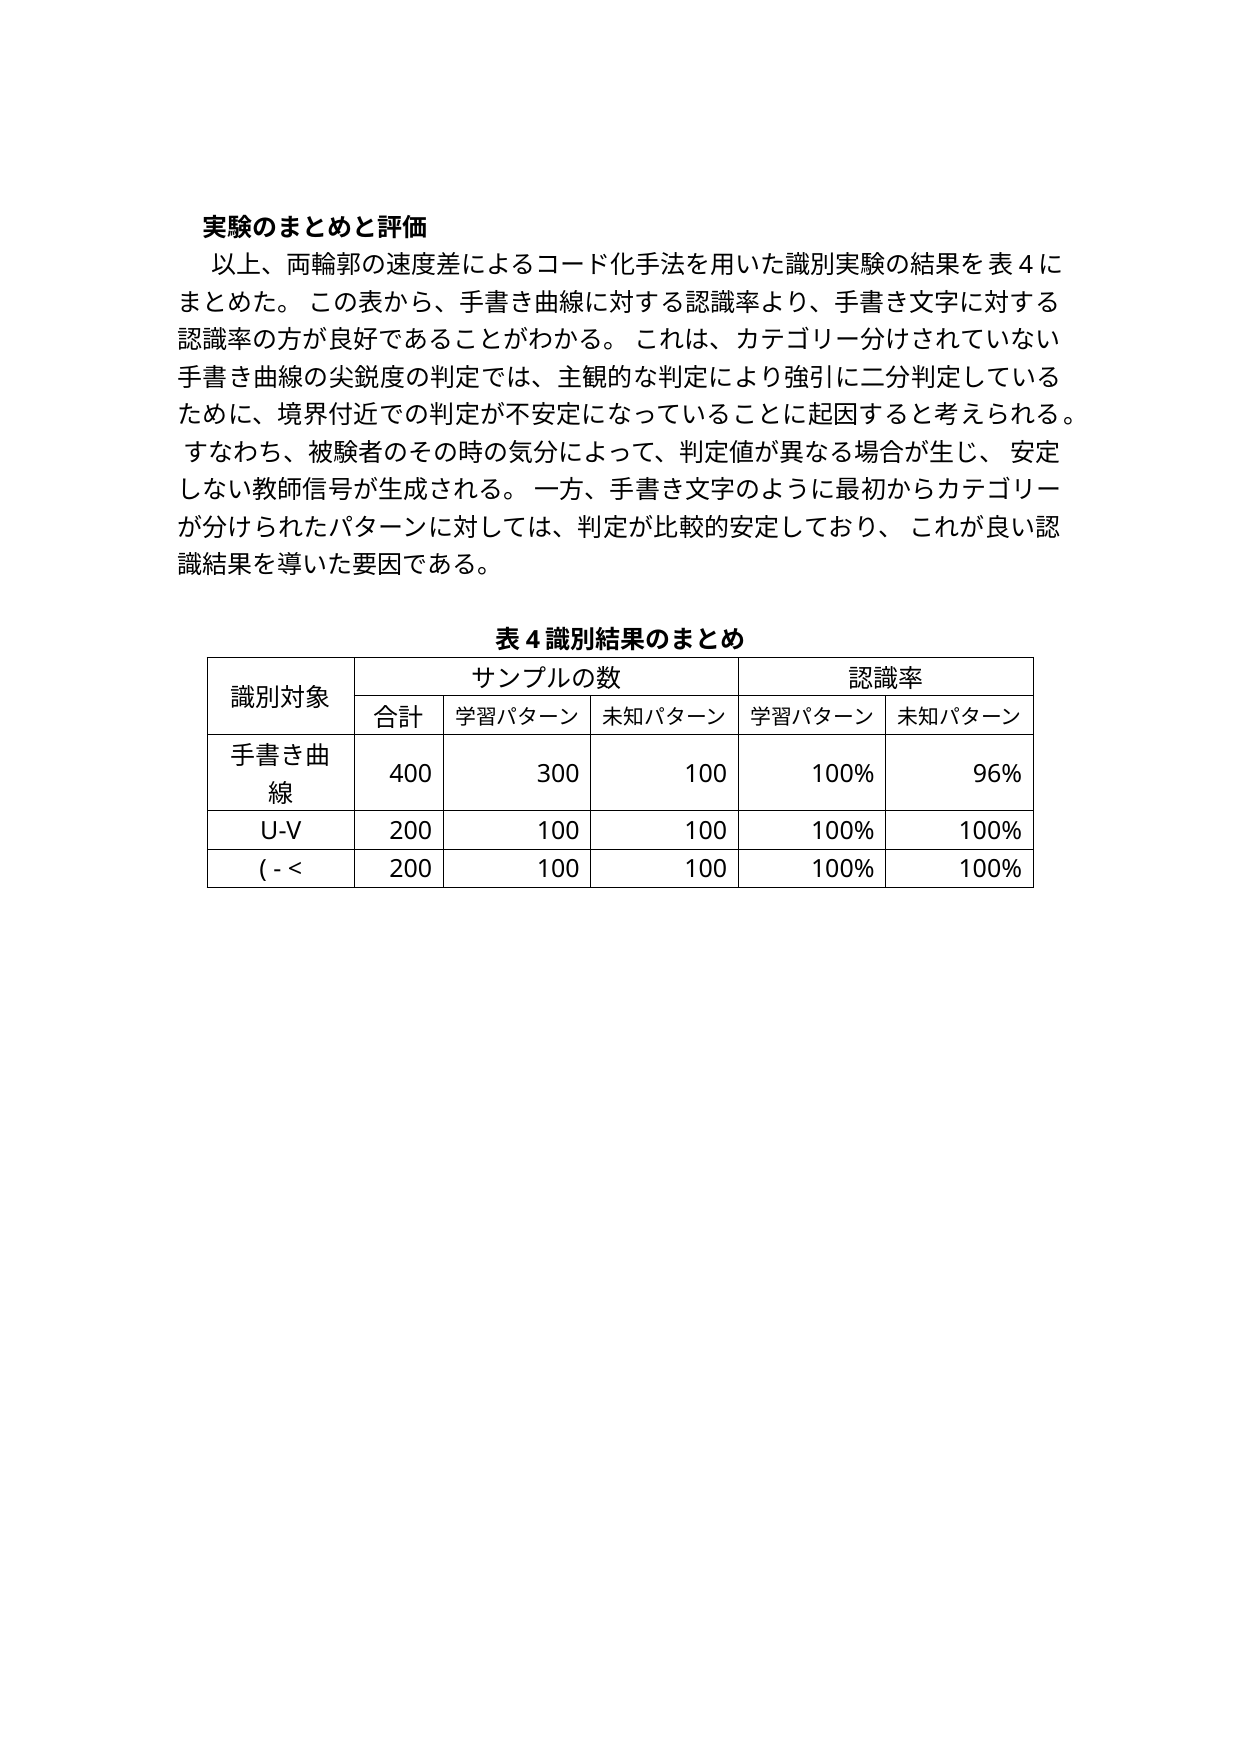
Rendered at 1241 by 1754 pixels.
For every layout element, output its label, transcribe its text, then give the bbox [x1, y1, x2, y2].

text 以上、両輪郭の速度差によるコード化手法を用いた識別実験の結果を表 4にまとめた。 この表から、手書き曲線に対する認識率より、手書き文字に対する認識率の方が良好であることがわかる。 これは、カテゴリー分けされていない手書き曲線の尖鋭度の判定では、主観的な判定により強引に二分判定しているために、境界付近での判定が不安定になっていることに起因すると考えられる。 すなわち、被験者のその時の気分によって、判定値が異なる場合が生じ、 安定しない教師信号が生成される。 一方、手書き文字のように最初からカテゴリーが分けられたパターンに対しては、判定が比較的安定しており、 これが良い認識結果を導いた要因である。 [177, 244, 1063, 582]
table_cell 学習パターン [739, 696, 885, 734]
table_cell 合計 [355, 696, 443, 734]
table_cell 100% [886, 811, 1033, 848]
table_header 認識率 [739, 658, 1033, 695]
table_cell 100 [591, 735, 738, 810]
table_cell ( - < [208, 850, 354, 887]
table_cell 400 [355, 735, 443, 810]
table_cell 100 [444, 850, 590, 887]
text 表 4 識別結果のまとめ [177, 619, 1063, 657]
table_cell 手書き曲線 [208, 735, 354, 810]
table_cell 100 [591, 811, 738, 848]
table_header 識別対象 [208, 658, 354, 734]
table_cell 100 [444, 811, 590, 848]
table_cell 未知パターン [591, 696, 738, 734]
table_cell 96% [886, 735, 1033, 810]
table_cell U-V [208, 811, 354, 848]
table_cell 200 [355, 850, 443, 887]
table_cell 学習パターン [444, 696, 590, 734]
table_cell 未知パターン [886, 696, 1033, 734]
table_cell 100 [591, 850, 738, 887]
table_cell 100% [739, 850, 885, 887]
table_cell 100% [886, 850, 1033, 887]
subtitle 実験のまとめと評価 [202, 207, 1038, 244]
table_cell 300 [444, 735, 590, 810]
table_cell 200 [355, 811, 443, 848]
table_cell 100% [739, 811, 885, 848]
table_cell 100% [739, 735, 885, 810]
table_header サンプルの数 [355, 658, 738, 695]
